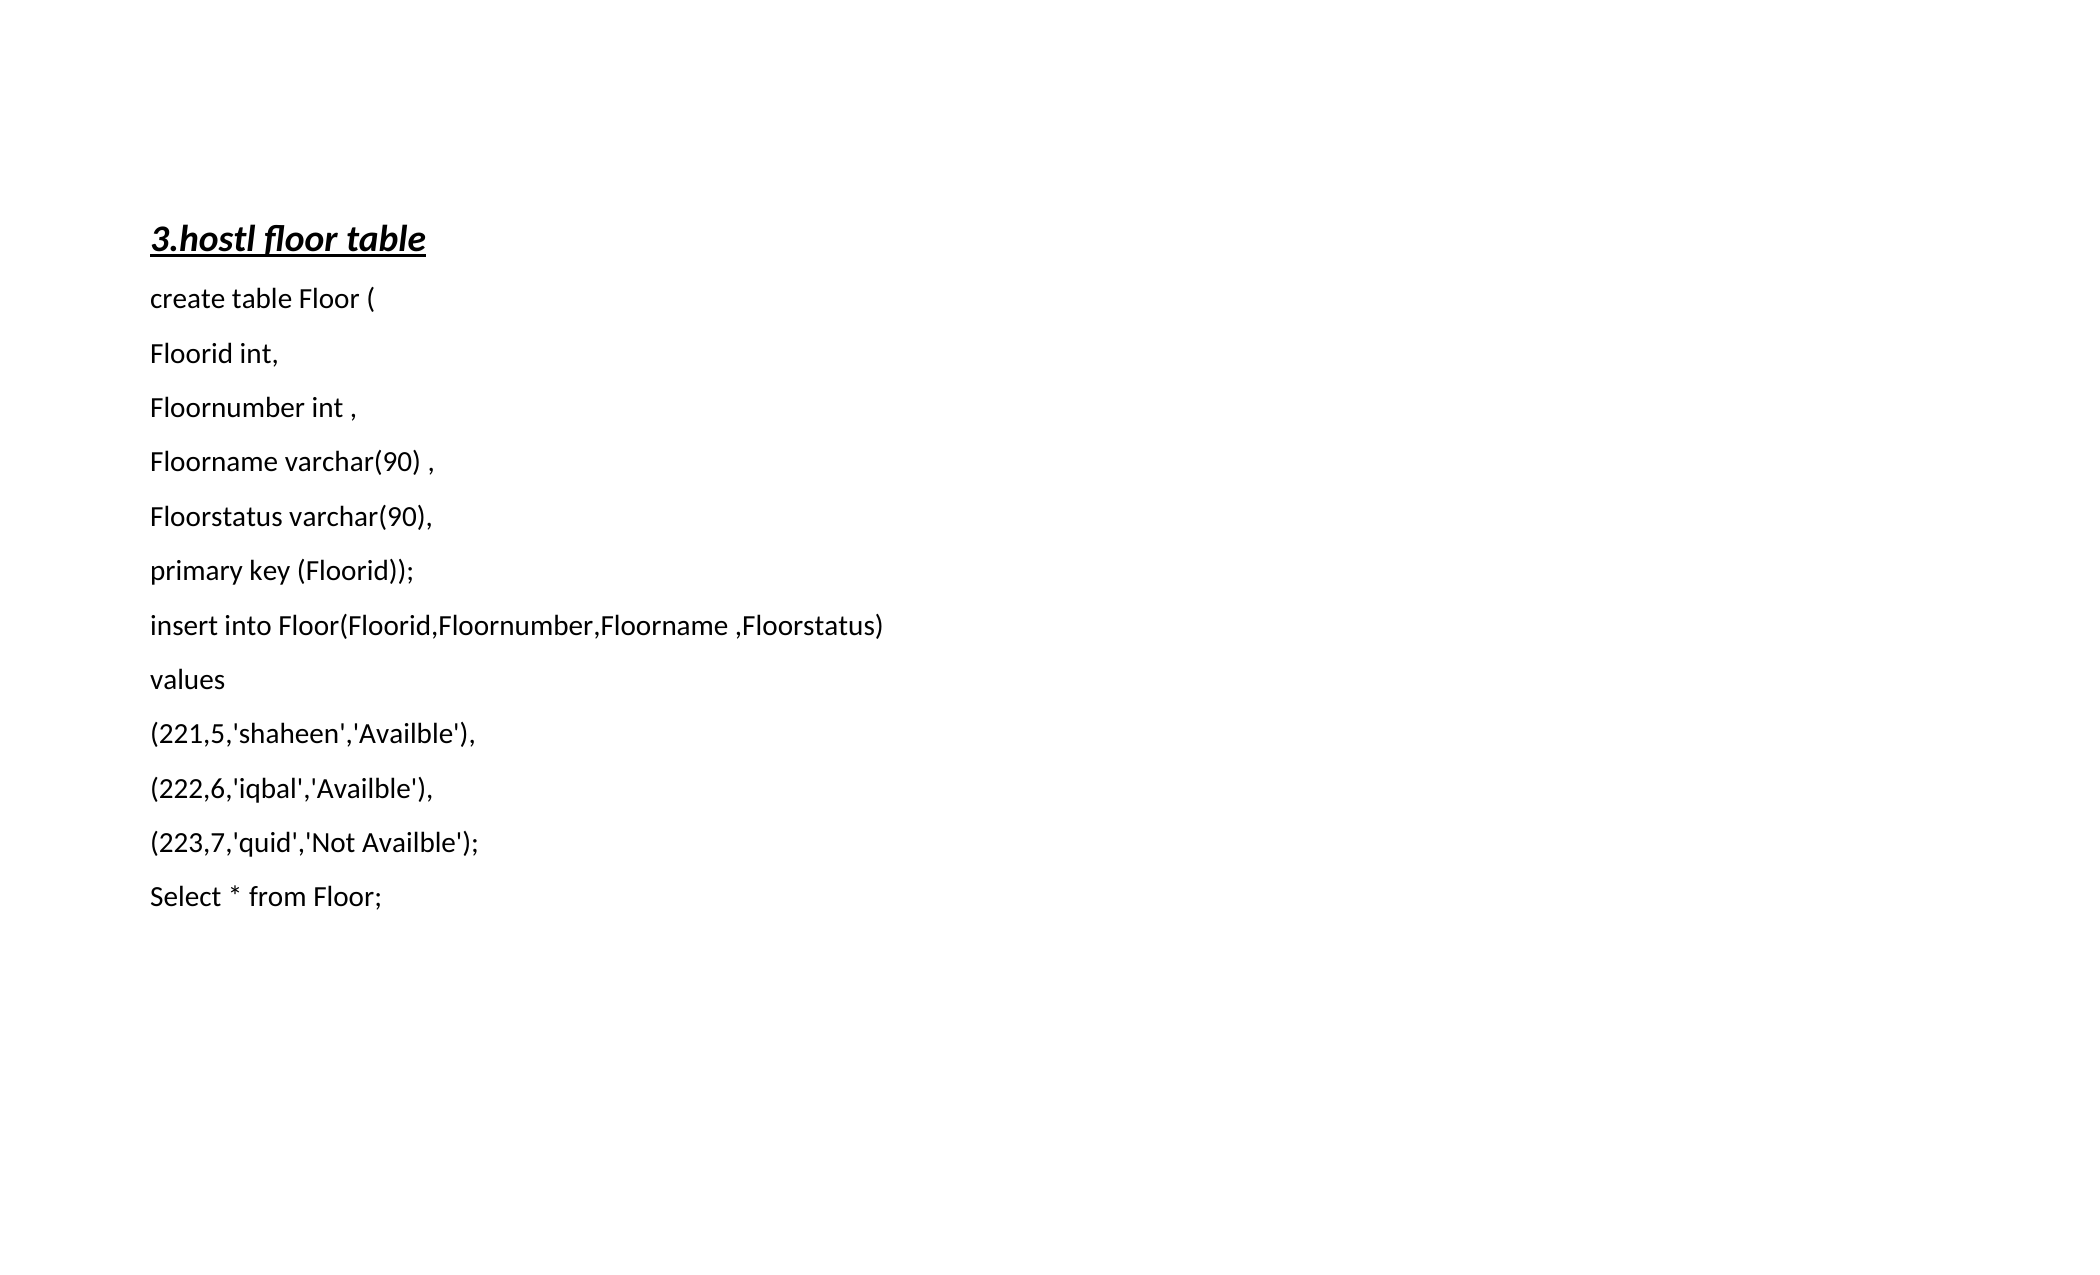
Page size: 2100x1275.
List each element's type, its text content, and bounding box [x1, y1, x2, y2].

text Floorid int, [150, 335, 1950, 370]
text insert into Floor(Floorid,Floornumber,Floorname ,Floorstatus) [150, 607, 1950, 642]
text Floorstatus varchar(90), [150, 498, 1950, 533]
text primary key (Floorid)); [150, 552, 1950, 588]
text (221,5,'shaheen','Availble'), [150, 715, 1950, 751]
text Select * from Floor; [150, 878, 1950, 914]
text (222,6,'iqbal','Availble'), [150, 770, 1950, 805]
text values [150, 661, 1950, 697]
text (223,7,'quid','Not Availble'); [150, 824, 1950, 860]
text create table Floor ( [150, 280, 1950, 316]
text Floornumber int , [150, 389, 1950, 425]
text 3.hostl floor table [150, 215, 1950, 261]
text Floorname varchar(90) , [150, 443, 1950, 479]
